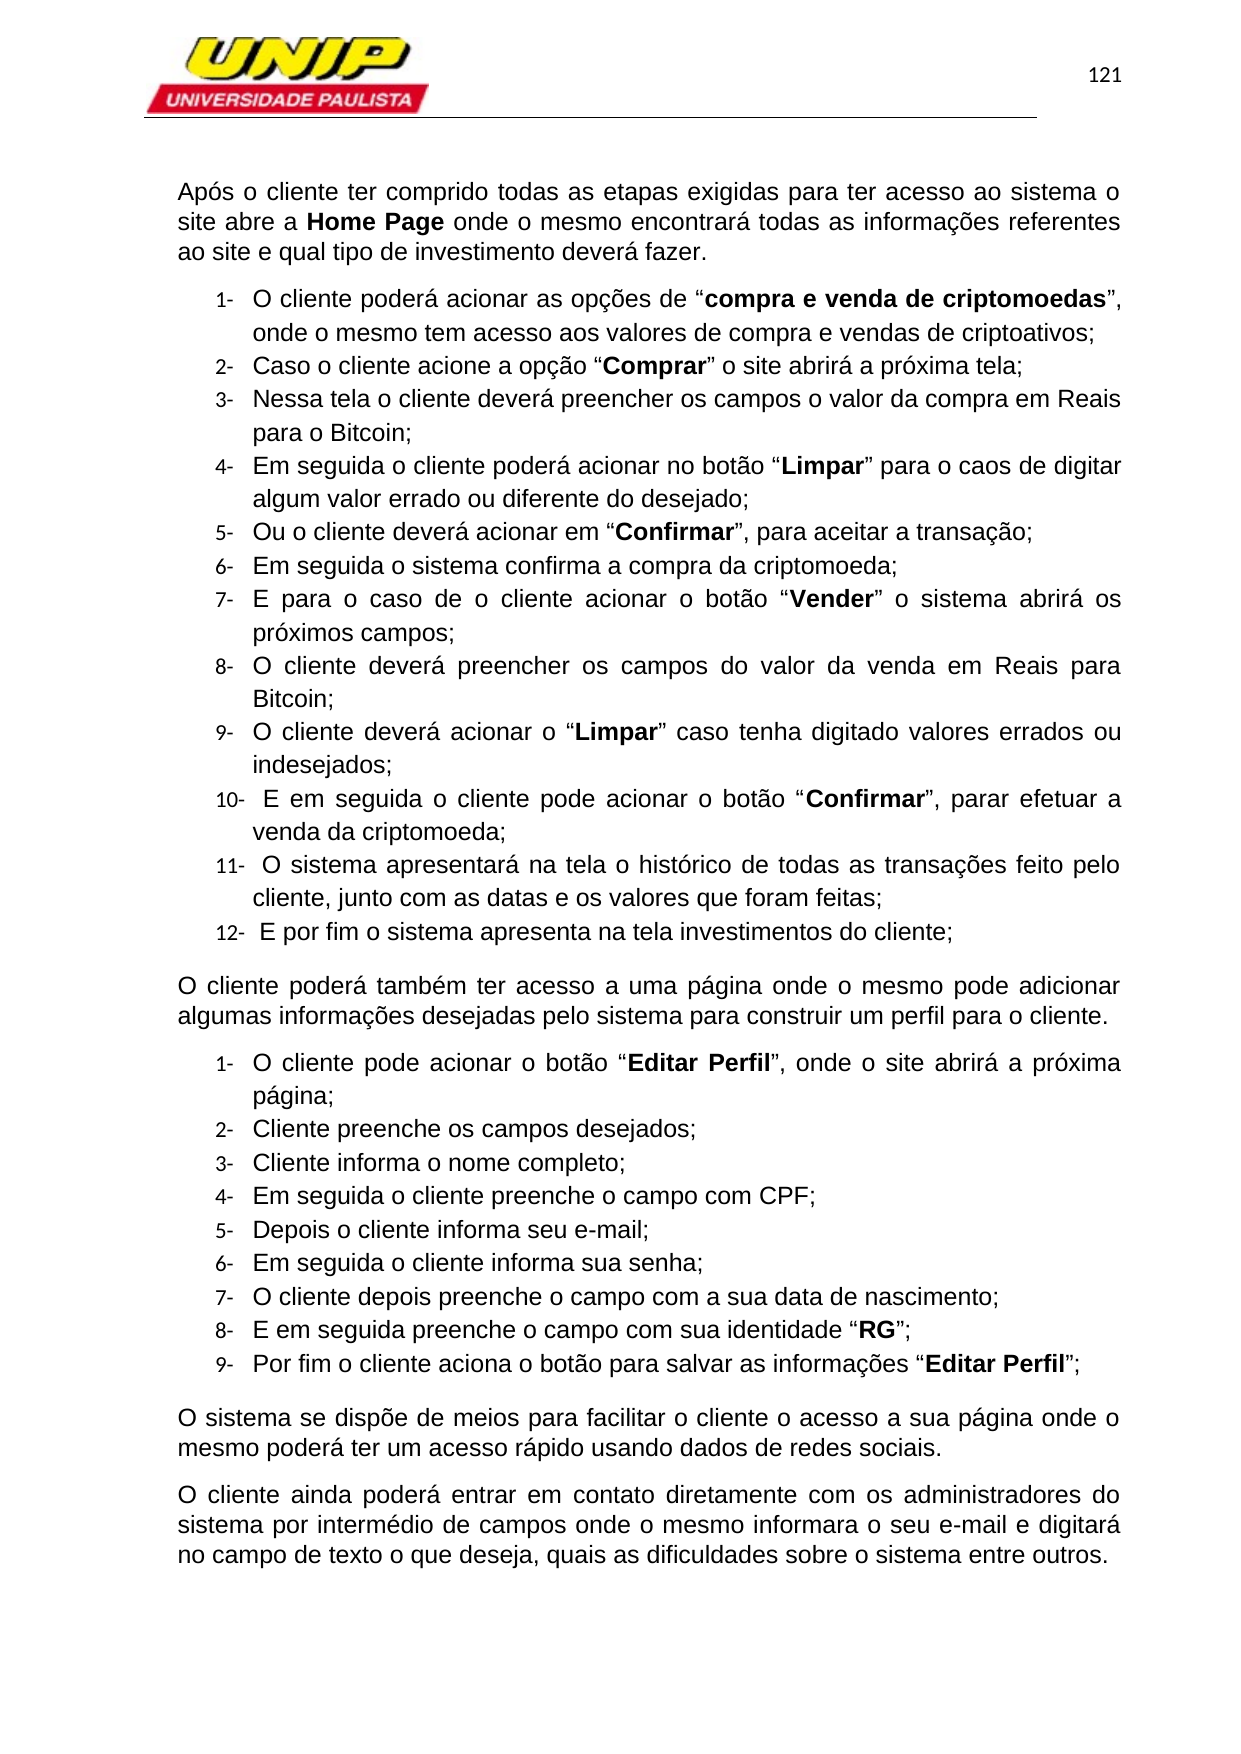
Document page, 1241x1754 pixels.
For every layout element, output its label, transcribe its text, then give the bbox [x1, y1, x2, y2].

list Ou o cliente deverá acionar em “Confirmar”, para aceitar a transação; [215, 517, 1122, 546]
list O cliente poderá acionar as opções de “compra e venda de criptomoedas”, onde o mesmo tem acesso aos valores de compra e vendas de criptoativos; [215, 284, 1122, 346]
text O cliente poderá também ter acesso a uma página onde o mesmo pode adicionar algumas informações desejadas pelo sistema para construir um perfil para o cliente. [177, 971, 1122, 1030]
list Cliente preenche os campos desejados; [215, 1114, 1122, 1143]
list Em seguida o cliente preenche o campo com CPF; [215, 1181, 1122, 1210]
text Após o cliente ter comprido todas as etapas exigidas para ter acesso ao sistema o site abre a Home Page onde o mesmo encontrará todas as informações referentes ao site e qual tipo de investimento deverá fazer. [177, 177, 1122, 266]
list Em seguida o cliente poderá acionar no botão “Limpar” para o caos de digitar algum valor errado ou diferente do desejado; [215, 451, 1122, 513]
text O sistema se dispõe de meios para facilitar o cliente o acesso a sua página onde o mesmo poderá ter um acesso rápido usando dados de redes sociais. [177, 1403, 1122, 1462]
list Em seguida o sistema confirma a compra da criptomoeda; [215, 551, 1122, 580]
list Depois o cliente informa seu e-mail; [215, 1215, 1122, 1244]
list O cliente pode acionar o botão “Editar Perfil”, onde o site abrirá a próxima página; [215, 1048, 1122, 1110]
list E para o caso de o cliente acionar o botão “Vender” o sistema abrirá os próximos campos; [215, 584, 1122, 646]
list Nessa tela o cliente deverá preencher os campos o valor da compra em Reais para o Bitcoin; [215, 384, 1122, 446]
list O sistema apresentará na tela o histórico de todas as transações feito pelo cliente, junto com as datas e os valores que foram feitas; [215, 850, 1122, 912]
list O cliente deverá preencher os campos do valor da venda em Reais para Bitcoin; [215, 651, 1122, 713]
list Em seguida o cliente informa sua senha; [215, 1248, 1122, 1277]
text O cliente ainda poderá entrar em contato diretamente com os administradores do sistema por intermédio de campos onde o mesmo informara o seu e-mail e digitará no campo de texto o que deseja, quais as dificuldades sobre o sistema entre outros. [177, 1480, 1122, 1569]
list Por fim o cliente aciona o botão para salvar as informações “Editar Perfil”; [215, 1349, 1122, 1378]
list E em seguida preenche o campo com sua identidade “RG”; [215, 1315, 1122, 1344]
list Cliente informa o nome completo; [215, 1148, 1122, 1177]
list E em seguida o cliente pode acionar o botão “Confirmar”, parar efetuar a venda da criptomoeda; [215, 783, 1122, 846]
list O cliente depois preenche o campo com a sua data de nascimento; [215, 1282, 1122, 1311]
picture [146, 37, 429, 114]
list O cliente deverá acionar o “Limpar” caso tenha digitado valores errados ou indesejados; [215, 717, 1122, 779]
list E por fim o sistema apresenta na tela investimentos do cliente; [215, 916, 1122, 946]
list Caso o cliente acione a opção “Comprar” o site abrirá a próxima tela; [215, 351, 1122, 380]
